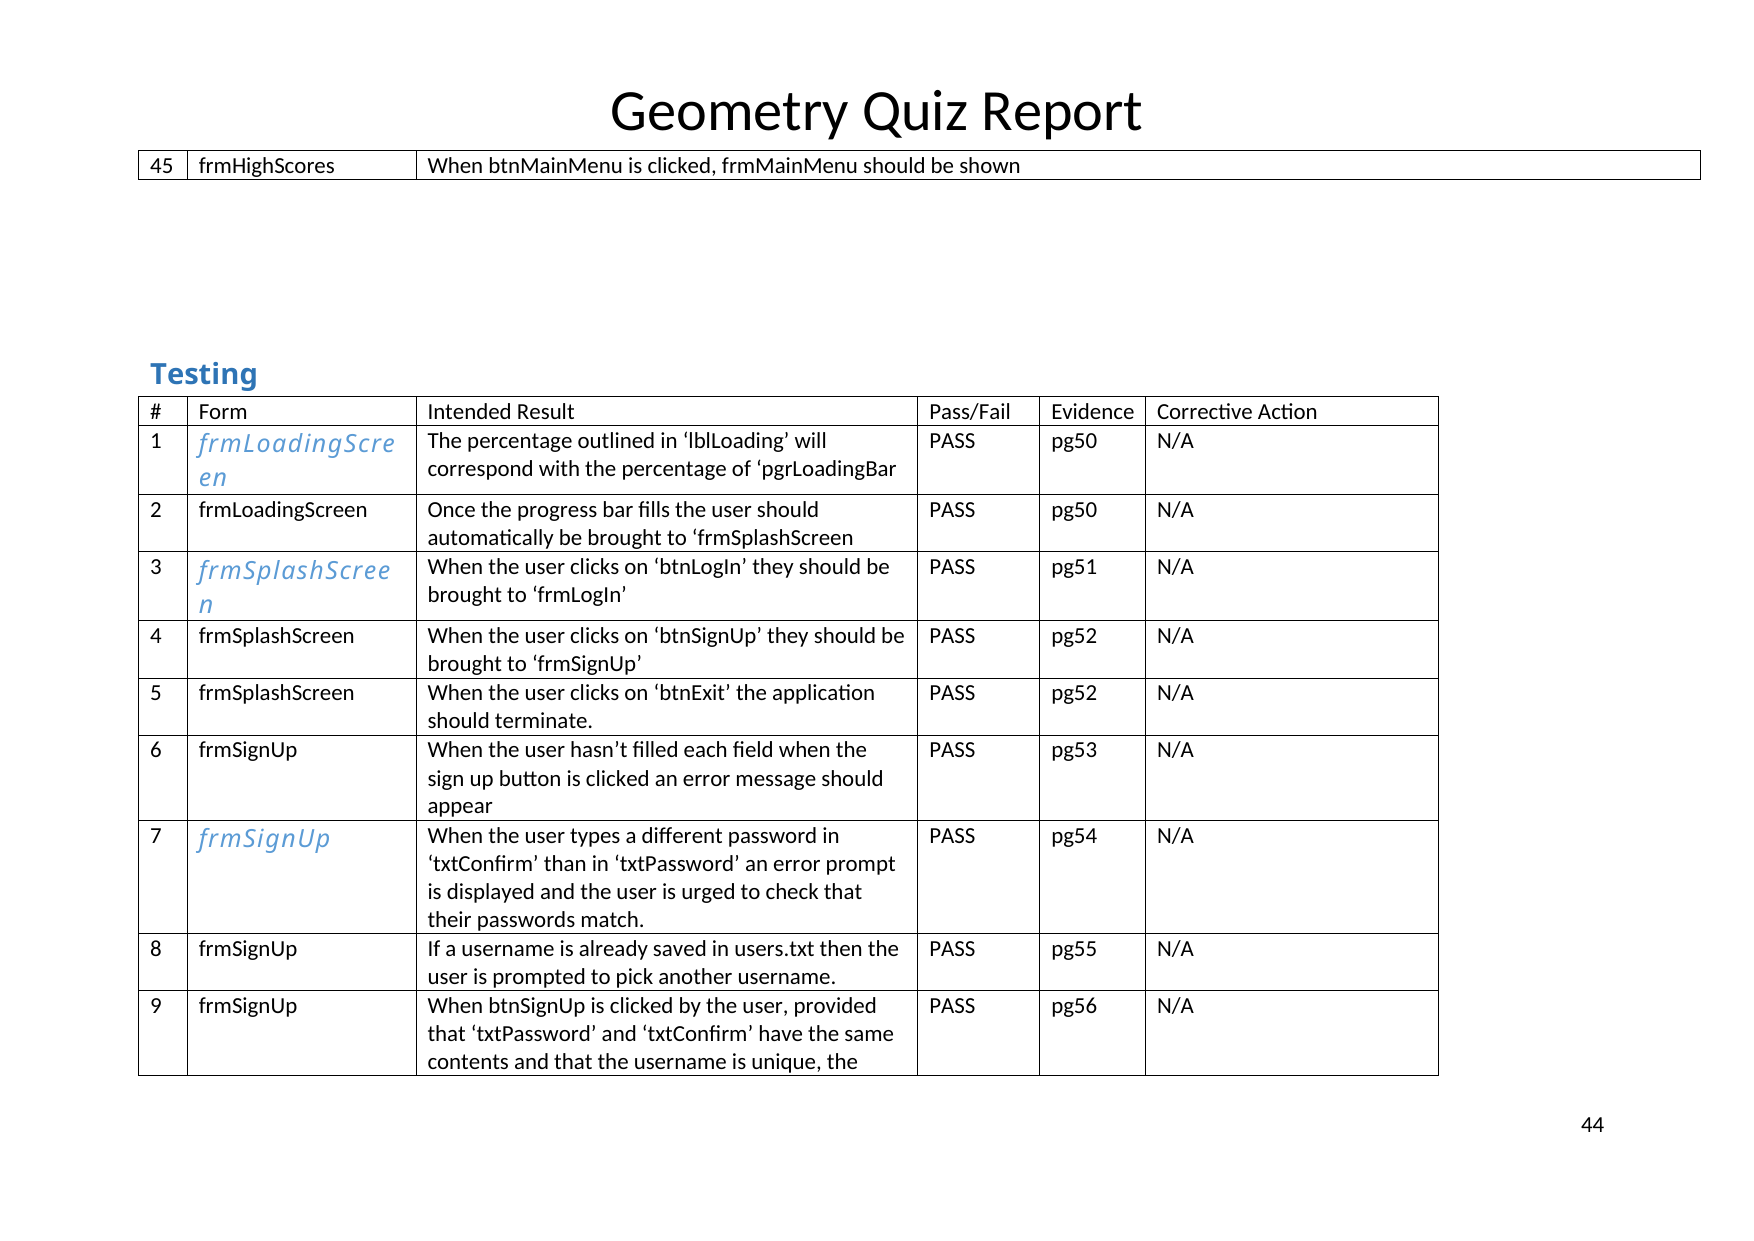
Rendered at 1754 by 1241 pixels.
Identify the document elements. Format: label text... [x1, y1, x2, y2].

table_cell 7 [139, 821, 187, 933]
table_header Corrective Action [1146, 397, 1438, 425]
table_cell N/A [1146, 821, 1438, 933]
table_header Evidence [1040, 397, 1145, 425]
table_cell When the user hasn’t filled each field when the sign up button is clicked an error message should appear [417, 736, 917, 820]
table_cell frmSignUp [188, 736, 416, 820]
table_header Form [188, 397, 416, 425]
table_cell The percentage outlined in ‘lblLoading’ will correspond with the percentage of ‘pgrLoadingBar [417, 426, 917, 494]
table_cell PASS [918, 934, 1039, 990]
table_cell PASS [918, 426, 1039, 494]
table_cell When the user clicks on ‘btnExit’ the application should terminate. [417, 679, 917, 734]
table_cell 45 [139, 151, 187, 179]
table_cell PASS [918, 552, 1039, 620]
table_cell frmSplashScreen [188, 621, 416, 677]
table_cell PASS [918, 621, 1039, 677]
table_cell pg53 [1040, 736, 1145, 820]
table_cell N/A [1146, 991, 1438, 1075]
table_cell N/A [1146, 736, 1438, 820]
table_cell PASS [918, 736, 1039, 820]
table_cell 6 [139, 736, 187, 820]
table_cell frmHighScores [188, 151, 416, 179]
table_cell PASS [918, 991, 1039, 1075]
table_cell frmLoadingScreen [188, 495, 416, 551]
table_cell pg52 [1040, 679, 1145, 734]
subtitle Testing [150, 353, 1604, 393]
table_cell PASS [918, 679, 1039, 734]
table_cell frmSignUp [188, 991, 416, 1075]
table_cell Once the progress bar fills the user should automatically be brought to ‘frmSplashScreen [417, 495, 917, 551]
table_cell pg50 [1040, 426, 1145, 494]
table_cell 2 [139, 495, 187, 551]
table_cell 9 [139, 991, 187, 1075]
table_header Intended Result [417, 397, 917, 425]
table_cell frmSignUp [188, 934, 416, 990]
table_cell pg51 [1040, 552, 1145, 620]
table_cell pg52 [1040, 621, 1145, 677]
table_cell 8 [139, 934, 187, 990]
table_cell N/A [1146, 552, 1438, 620]
table_header # [139, 397, 187, 425]
table_cell N/A [1146, 426, 1438, 494]
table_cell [417, 991, 917, 1075]
table_cell pg55 [1040, 934, 1145, 990]
table_cell frmSplashScreen [188, 679, 416, 734]
table_cell When the user types a different password in ‘txtConfirm’ than in ‘txtPassword’ an error prompt is displayed and the user is urged to check that their passwords match. [417, 821, 917, 933]
table_cell N/A [1146, 621, 1438, 677]
table_cell 5 [139, 679, 187, 734]
table_cell When the user clicks on ‘btnLogIn’ they should be brought to ‘frmLogIn’ [417, 552, 917, 620]
table_cell frmSignUp [188, 821, 416, 933]
table_cell frmLoadingScreen [188, 426, 416, 494]
table_cell pg54 [1040, 821, 1145, 933]
table_cell PASS [918, 495, 1039, 551]
table_cell If a username is already saved in users.txt then the user is prompted to pick another username. [417, 934, 917, 990]
table_cell N/A [1146, 679, 1438, 734]
table_cell N/A [1146, 934, 1438, 990]
table_cell PASS [918, 821, 1039, 933]
table_cell When the user clicks on ‘btnSignUp’ they should be brought to ‘frmSignUp’ [417, 621, 917, 677]
table_cell frmSplashScreen [188, 552, 416, 620]
table_cell 4 [139, 621, 187, 677]
table_cell pg56 [1040, 991, 1145, 1075]
table_cell 1 [139, 426, 187, 494]
table_cell When btnMainMenu is clicked, frmMainMenu should be shown [417, 151, 1700, 179]
table_header Pass/Fail [918, 397, 1039, 425]
table_cell N/A [1146, 495, 1438, 551]
table_cell 3 [139, 552, 187, 620]
table_cell pg50 [1040, 495, 1145, 551]
